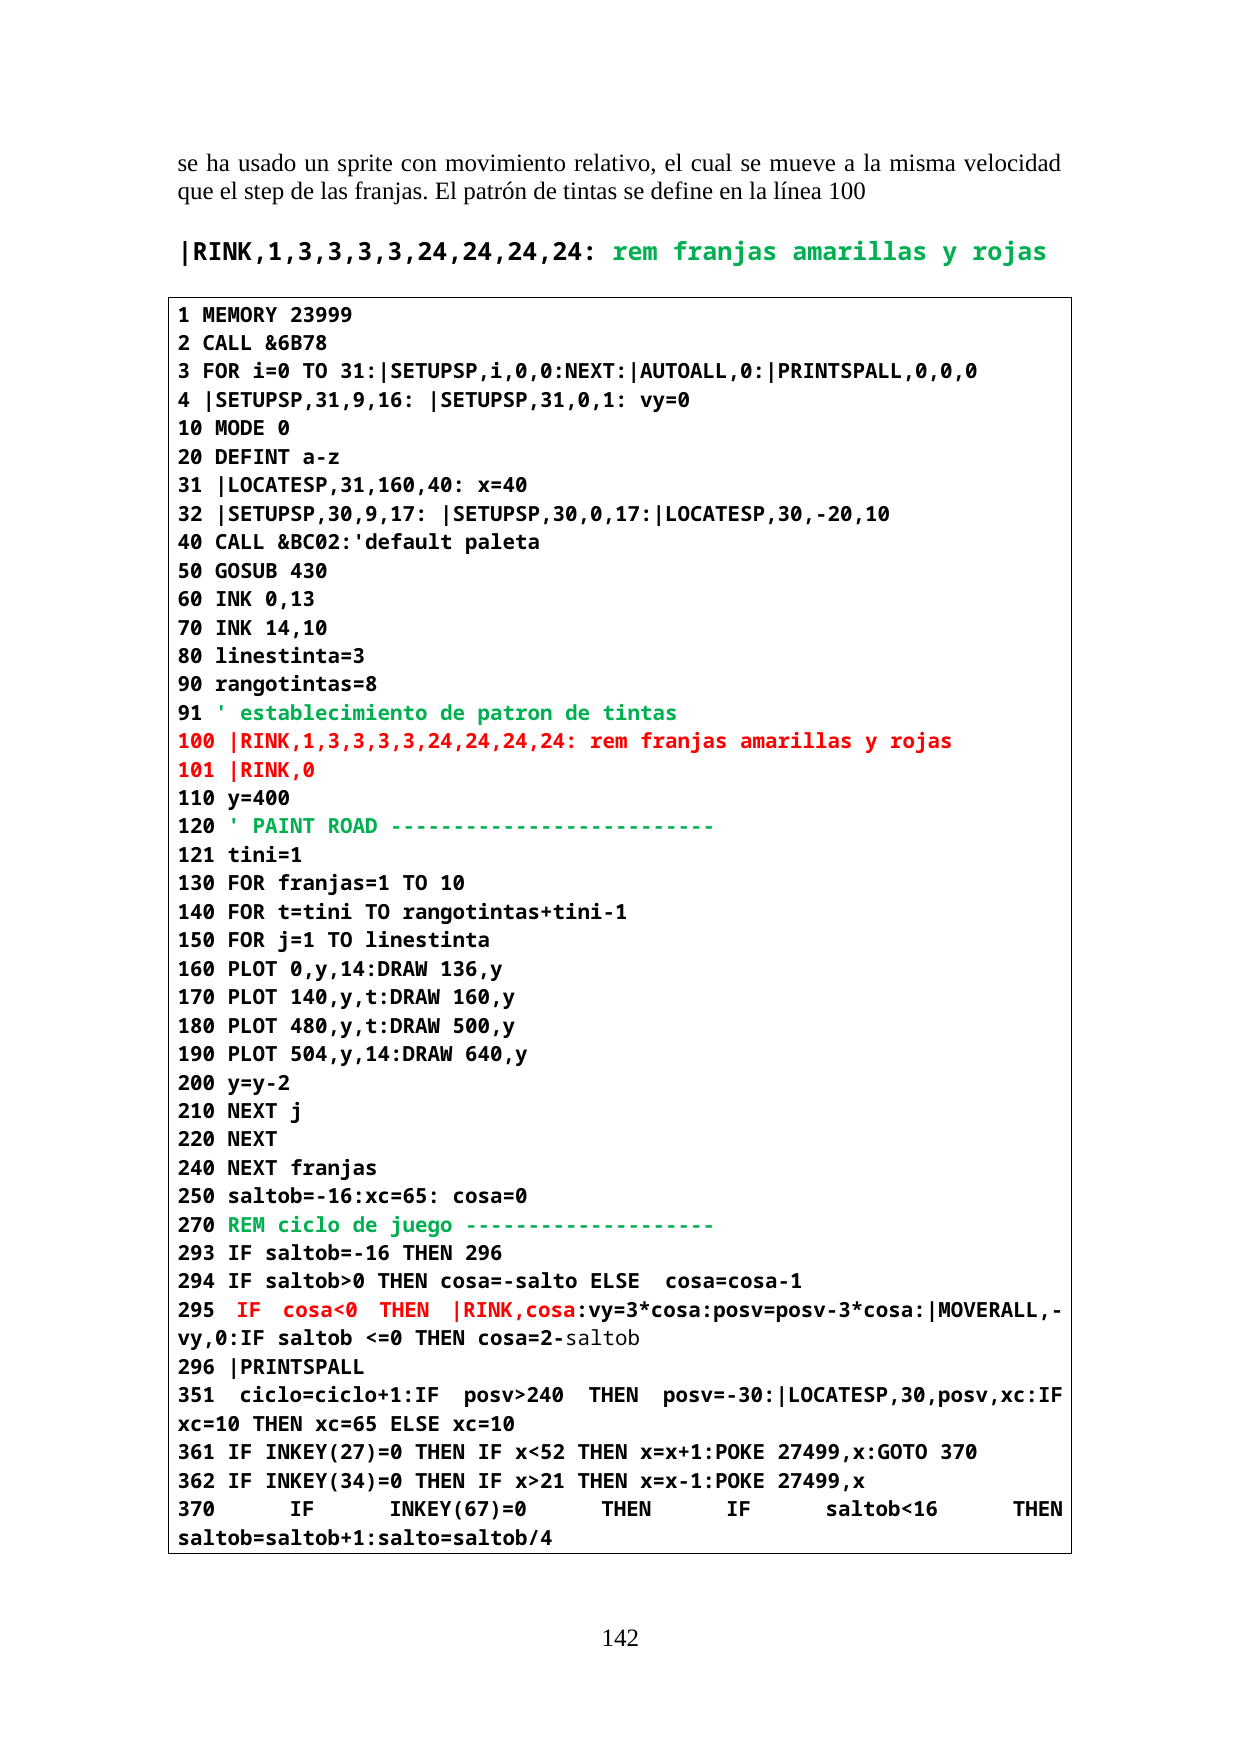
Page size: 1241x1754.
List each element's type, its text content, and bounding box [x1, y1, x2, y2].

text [177, 148, 1063, 205]
text 130 FOR franjas=1 TO 10 [177, 868, 1063, 897]
text 370 IF INKEY(67)=0 THEN IF saltob<16 THEN saltob=saltob+1:salto=saltob/4 [169, 1491, 1071, 1553]
text 150 FOR j=1 TO linestinta [177, 925, 1063, 954]
text 361 IF INKEY(27)=0 THEN IF x<52 THEN x=x+1:POKE 27499,x:GOTO 370 [177, 1437, 1063, 1466]
text |RINK,1,3,3,3,3,24,24,24,24: rem franjas amarillas y rojas [177, 234, 1063, 268]
text 295 IF cosa<0 THEN |RINK,cosa:vy=3*cosa:posv=posv-3*cosa:|MOVERALL,-vy,0:IF saltob <=0 THEN cosa=2-saltob [177, 1295, 1063, 1352]
text 4 |SETUPSP,31,9,16: |SETUPSP,31,0,1: vy=0 [177, 385, 1063, 413]
text 90 rangotintas=8 [177, 669, 1063, 698]
text 180 PLOT 480,y,t:DRAW 500,y [177, 1011, 1063, 1039]
text 2 CALL &6B78 [177, 328, 1063, 357]
text 70 INK 14,10 [177, 613, 1063, 641]
text 3 FOR i=0 TO 31:|SETUPSP,i,0,0:NEXT:|AUTOALL,0:|PRINTSPALL,0,0,0 [177, 357, 1063, 385]
text 100 |RINK,1,3,3,3,3,24,24,24,24: rem franjas amarillas y rojas [177, 726, 1063, 755]
text 240 NEXT franjas [177, 1153, 1063, 1181]
text 31 |LOCATESP,31,160,40: x=40 [177, 470, 1063, 499]
text 294 IF saltob>0 THEN cosa=-salto ELSE cosa=cosa-1 [177, 1267, 1063, 1295]
text 160 PLOT 0,y,14:DRAW 136,y [177, 954, 1063, 982]
text 40 CALL &BC02:'default paleta [177, 527, 1063, 556]
text 140 FOR t=tini TO rangotintas+tini-1 [177, 897, 1063, 925]
text 351 ciclo=ciclo+1:IF posv>240 THEN posv=-30:|LOCATESP,30,posv,xc:IF xc=10 THEN xc=65 ELSE xc=10 [177, 1380, 1063, 1437]
text 110 y=400 [177, 783, 1063, 812]
text 121 tini=1 [177, 840, 1063, 868]
text 170 PLOT 140,y,t:DRAW 160,y [177, 982, 1063, 1011]
text 190 PLOT 504,y,14:DRAW 640,y [177, 1039, 1063, 1068]
text 32 |SETUPSP,30,9,17: |SETUPSP,30,0,17:|LOCATESP,30,-20,10 [177, 499, 1063, 527]
text 101 |RINK,0 [177, 755, 1063, 783]
text 296 |PRINTSPALL [177, 1352, 1063, 1380]
text 200 y=y-2 [177, 1068, 1063, 1096]
text 210 NEXT j [177, 1096, 1063, 1124]
text 1 MEMORY 23999 [169, 298, 1071, 328]
text 80 linestinta=3 [177, 641, 1063, 669]
text 270 REM ciclo de juego -------------------- [177, 1210, 1063, 1238]
text 10 MODE 0 [177, 413, 1063, 442]
text 60 INK 0,13 [177, 584, 1063, 613]
text 250 saltob=-16:xc=65: cosa=0 [177, 1181, 1063, 1210]
text 220 NEXT [177, 1124, 1063, 1153]
text 120 ' PAINT ROAD -------------------------- [177, 812, 1063, 840]
text 50 GOSUB 430 [177, 556, 1063, 584]
text 293 IF saltob=-16 THEN 296 [177, 1238, 1063, 1267]
text 20 DEFINT a-z [177, 442, 1063, 470]
text 91 ' establecimiento de patron de tintas [177, 698, 1063, 726]
text 362 IF INKEY(34)=0 THEN IF x>21 THEN x=x-1:POKE 27499,x [177, 1466, 1063, 1491]
